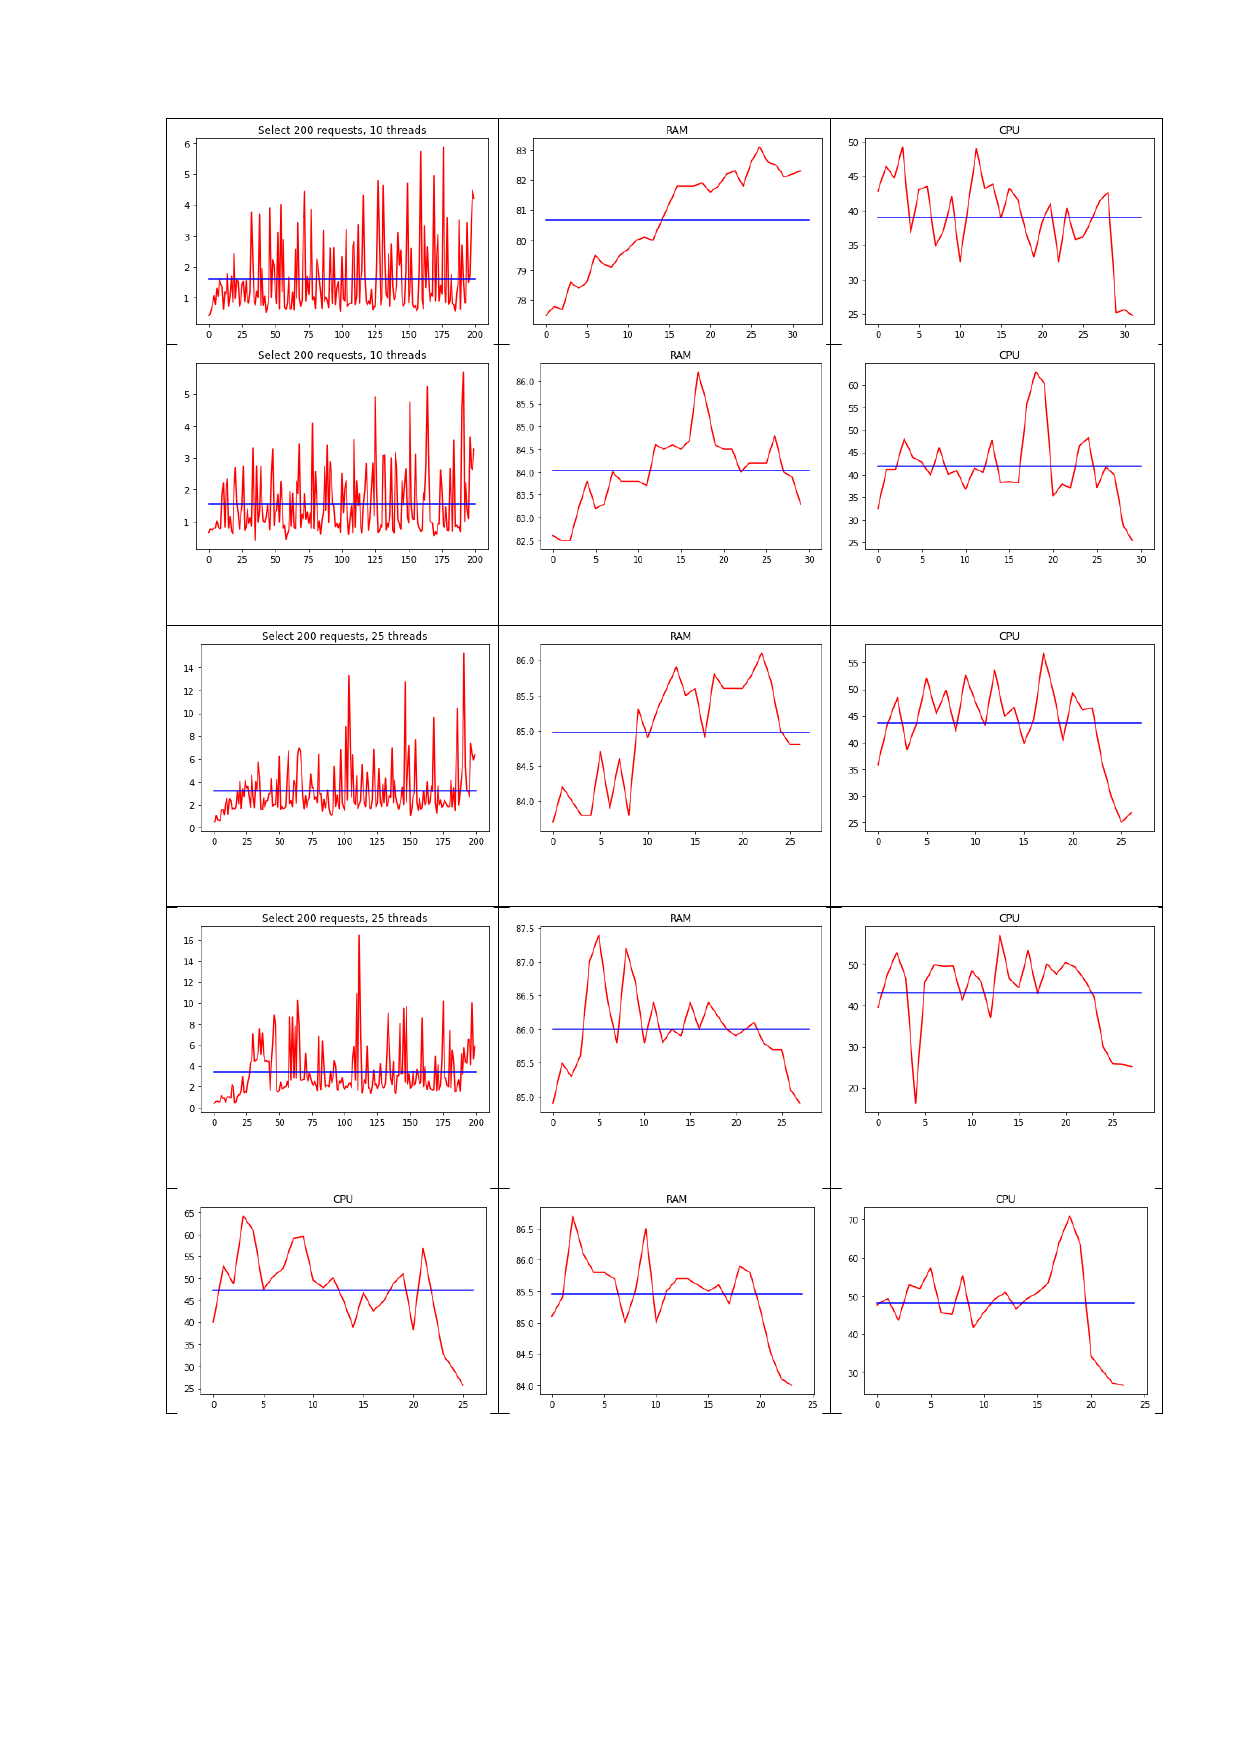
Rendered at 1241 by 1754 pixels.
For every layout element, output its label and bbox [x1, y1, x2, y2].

table_cell [499, 345, 830, 625]
table_cell [831, 1189, 841, 1413]
table_cell [831, 908, 1162, 1188]
picture [177, 1188, 491, 1414]
picture [177, 119, 494, 569]
picture [841, 626, 1159, 851]
table_cell [167, 626, 498, 906]
table_cell [1155, 1189, 1162, 1413]
picture [509, 1188, 823, 1414]
picture [177, 907, 494, 1132]
picture [509, 626, 827, 851]
picture [509, 907, 827, 1132]
table_cell [499, 119, 509, 343]
picture [841, 907, 1159, 1132]
picture [509, 119, 827, 569]
picture [841, 119, 1159, 569]
table_cell [491, 1189, 498, 1413]
table_cell [167, 908, 498, 1188]
picture [841, 1188, 1155, 1414]
table_cell [167, 1189, 177, 1413]
table_cell [499, 626, 830, 906]
table_cell [831, 626, 1162, 906]
table_cell [499, 1189, 509, 1413]
table_cell [823, 1189, 830, 1413]
table_cell [831, 345, 1162, 625]
picture [177, 626, 494, 851]
table_cell [167, 119, 177, 343]
table_cell [494, 119, 498, 343]
table_cell [167, 345, 498, 625]
table_cell [499, 908, 830, 1188]
table_cell [831, 119, 841, 343]
